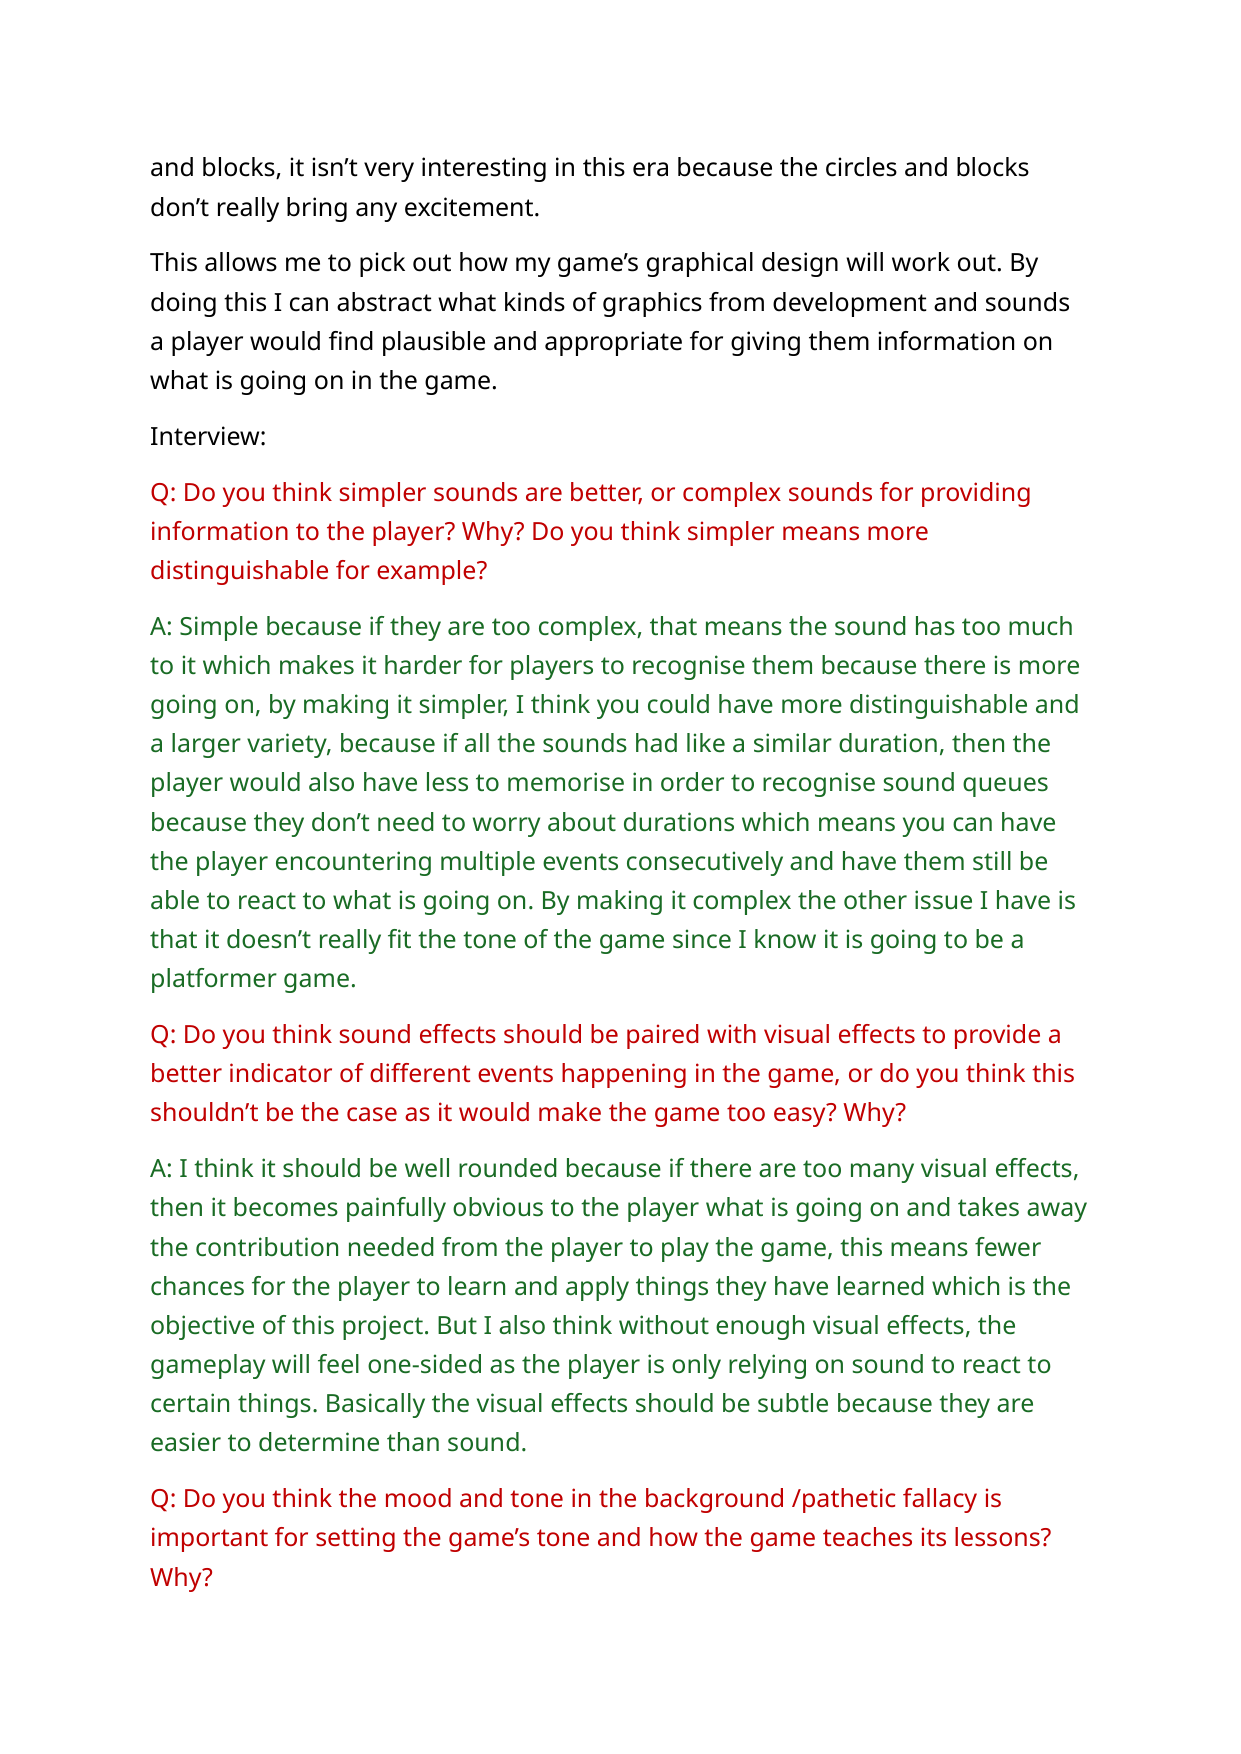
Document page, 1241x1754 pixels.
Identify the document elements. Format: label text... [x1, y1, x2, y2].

text Interview: [150, 418, 1090, 452]
text A: I think it should be well rounded because if there are too many visual effects, then it becomes painfully obvious to the player what is going on and takes away the contribution needed from the player to play the game, this means fewer chances for the player to learn and apply things they have learned which is the objective of this project. But I also think without enough visual effects, the gameplay will feel one-sided as the player is only relying on sound to react to certain things. Basically the visual effects should be subtle because they are easier to determine than sound. [150, 1151, 1090, 1459]
text Q: Do you think the mood and tone in the background /pathetic fallacy is important for setting the game’s tone and how the game teaches its lessons? Why? [150, 1481, 1090, 1593]
text Q: Do you think simpler sounds are better, or complex sounds for providing information to the player? Why? Do you think simpler means more distinguishable for example? [150, 474, 1090, 587]
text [150, 150, 1090, 223]
text This allows me to pick out how my game’s graphical design will work out. By doing this I can abstract what kinds of graphics from development and sounds a player would find plausible and appropriate for giving them information on what is going on in the game. [150, 245, 1090, 397]
text A: Simple because if they are too complex, that means the sound has too much to it which makes it harder for players to recognise them because there is more going on, by making it simpler, I think you could have more distinguishable and a larger variety, because if all the sounds had like a similar duration, then the player would also have less to memorise in order to recognise sound queues because they don’t need to worry about durations which means you can have the player encountering multiple events consecutively and have them still be able to react to what is going on. By making it complex the other issue I have is that it doesn’t really fit the tone of the game since I know it is going to be a platformer game. [150, 608, 1090, 995]
text Q: Do you think sound effects should be paired with visual effects to provide a better indicator of different events happening in the game, or do you think this shouldn’t be the case as it would make the game too easy? Why? [150, 1017, 1090, 1129]
